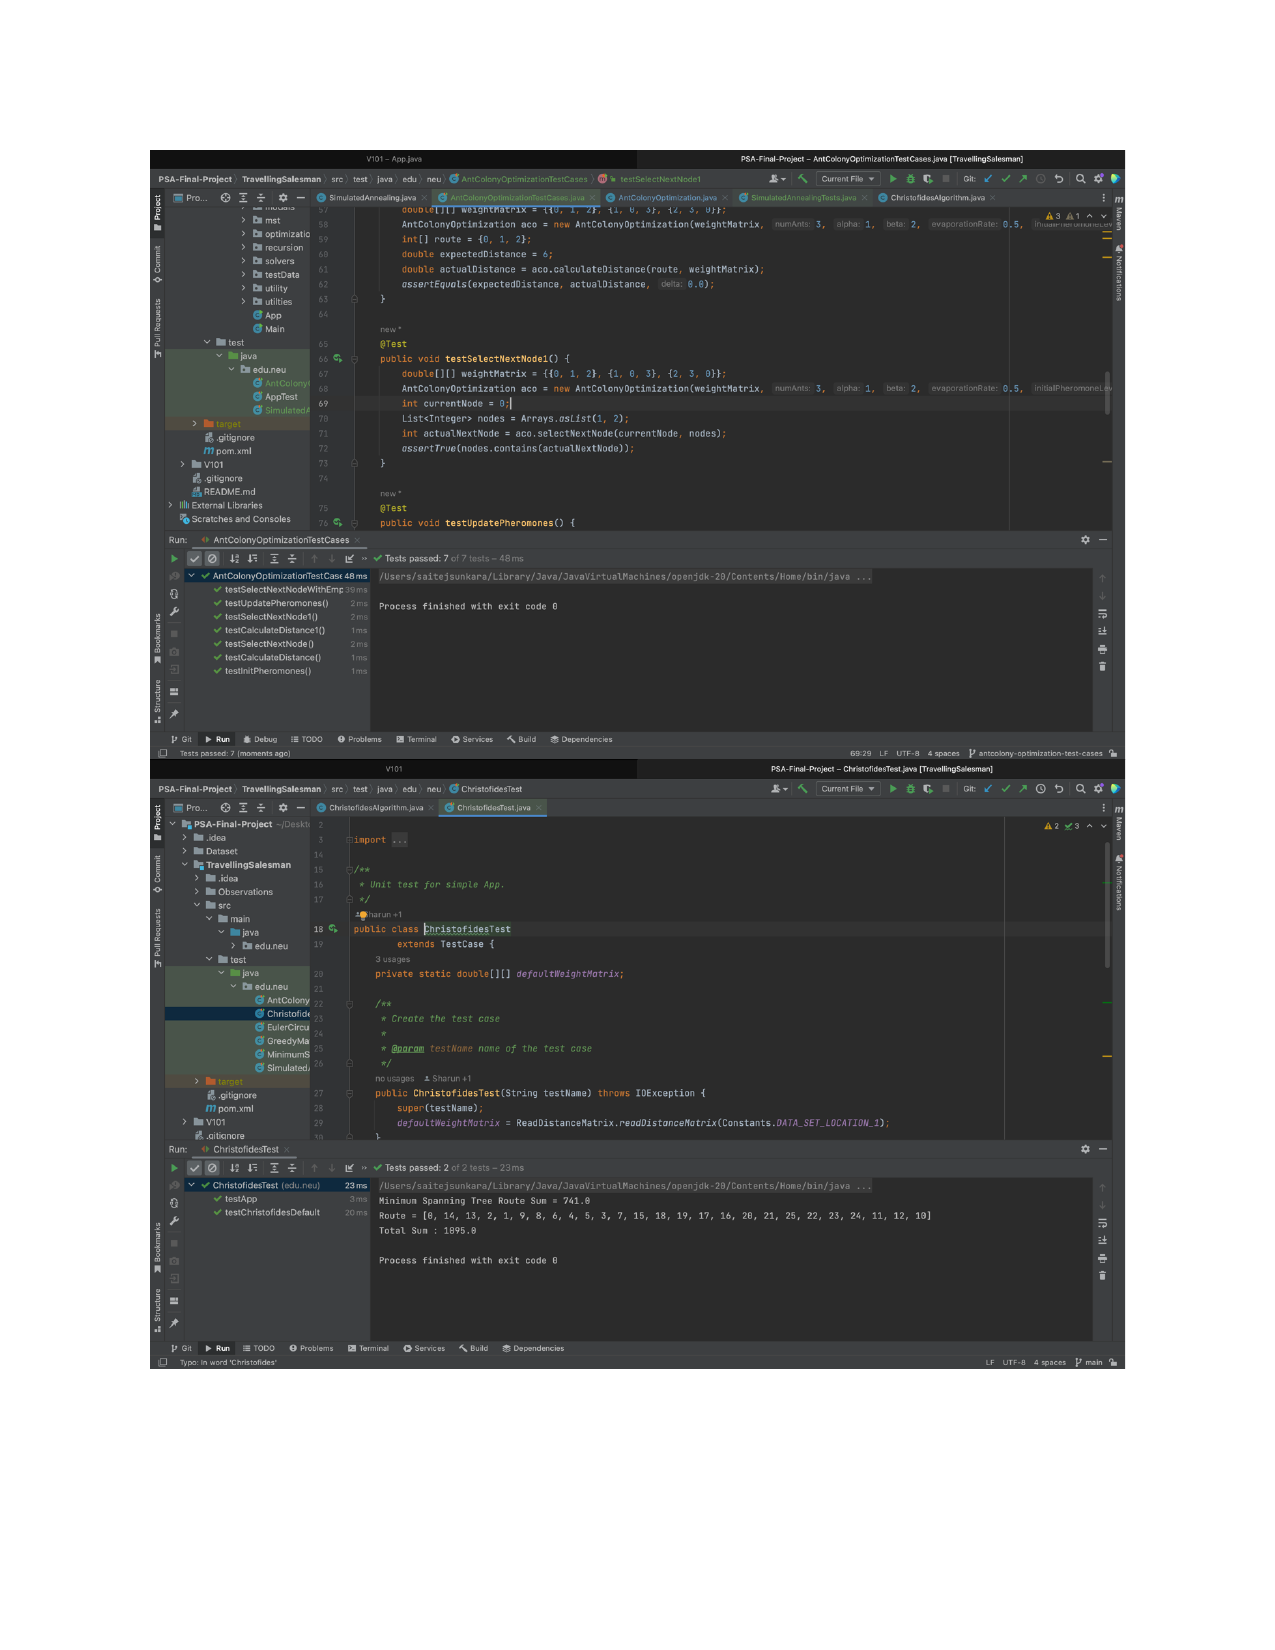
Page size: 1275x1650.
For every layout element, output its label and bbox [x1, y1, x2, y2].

picture [150, 150, 1125, 1369]
